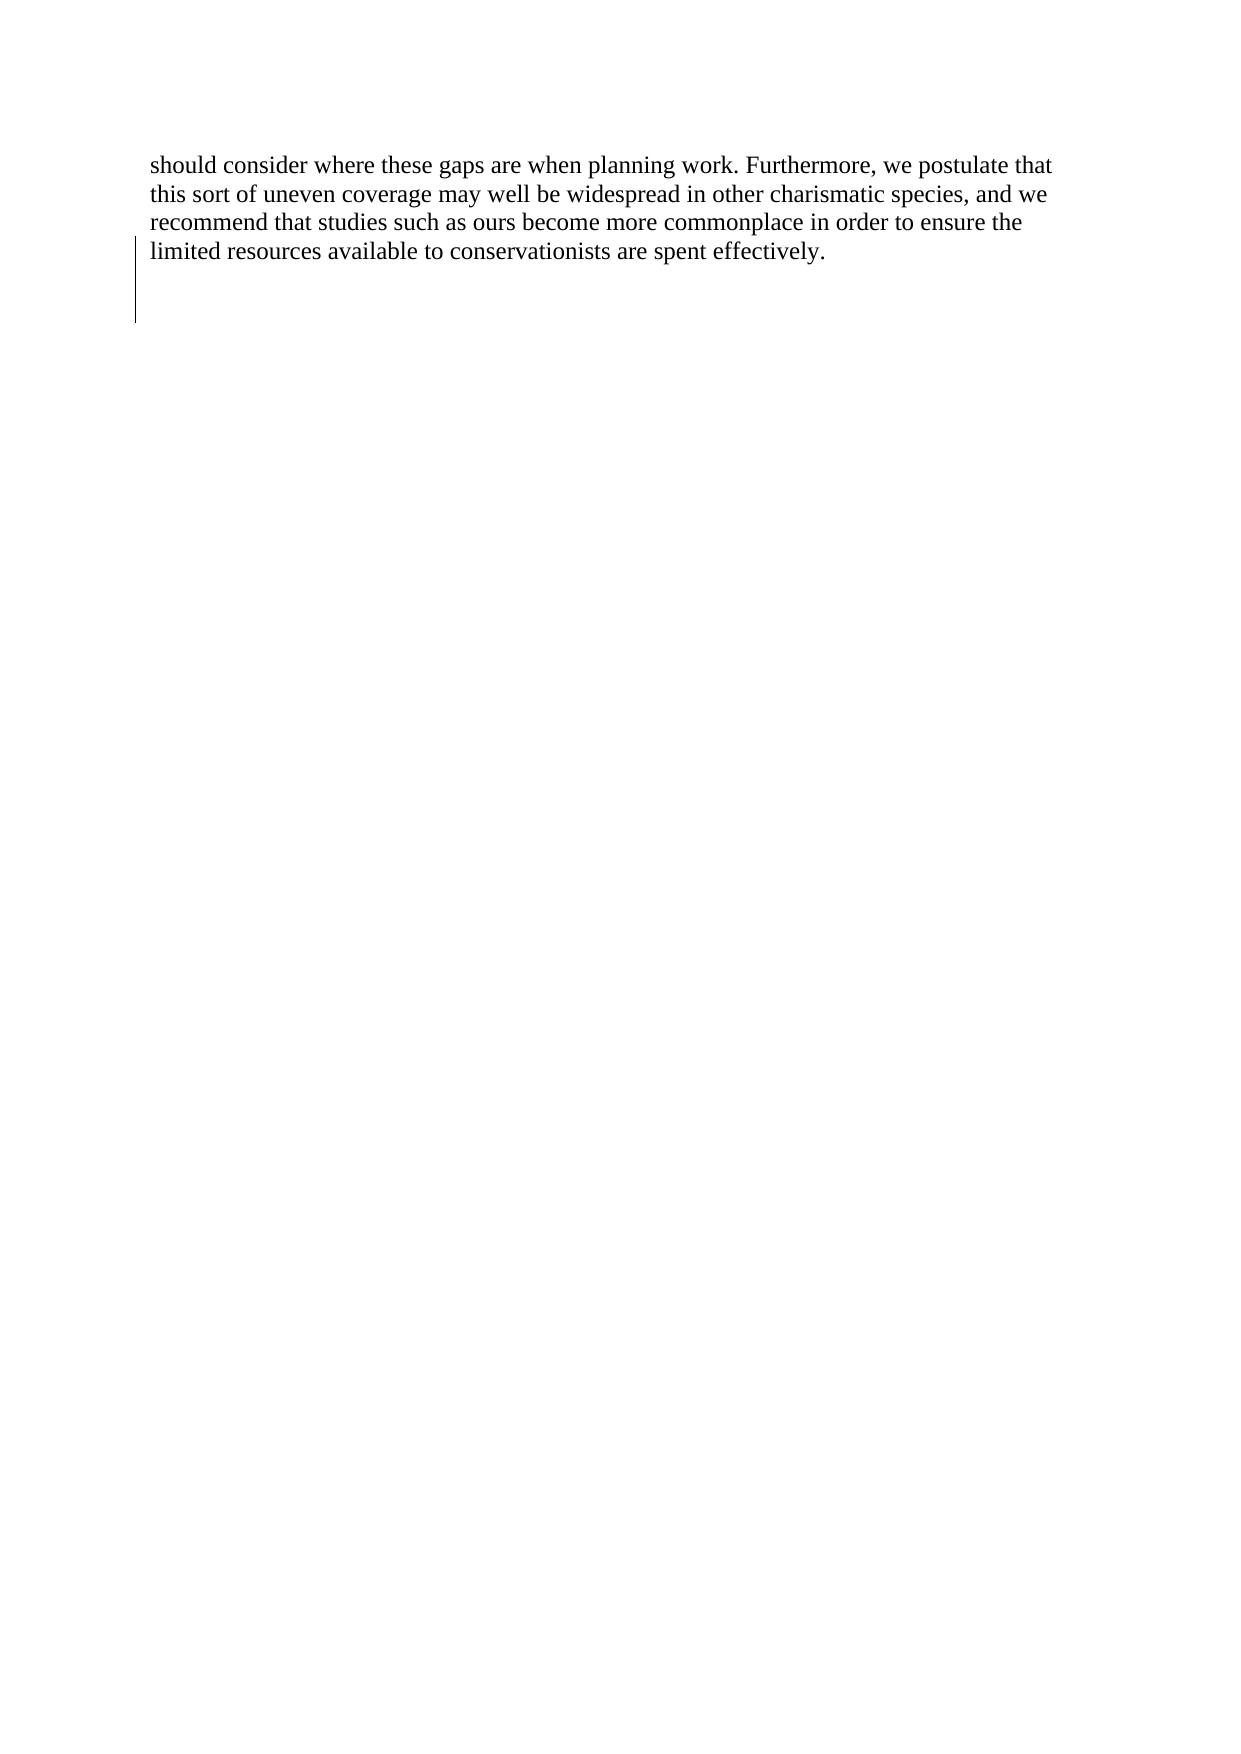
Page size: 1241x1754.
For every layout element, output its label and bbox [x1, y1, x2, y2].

text [150, 150, 1090, 265]
